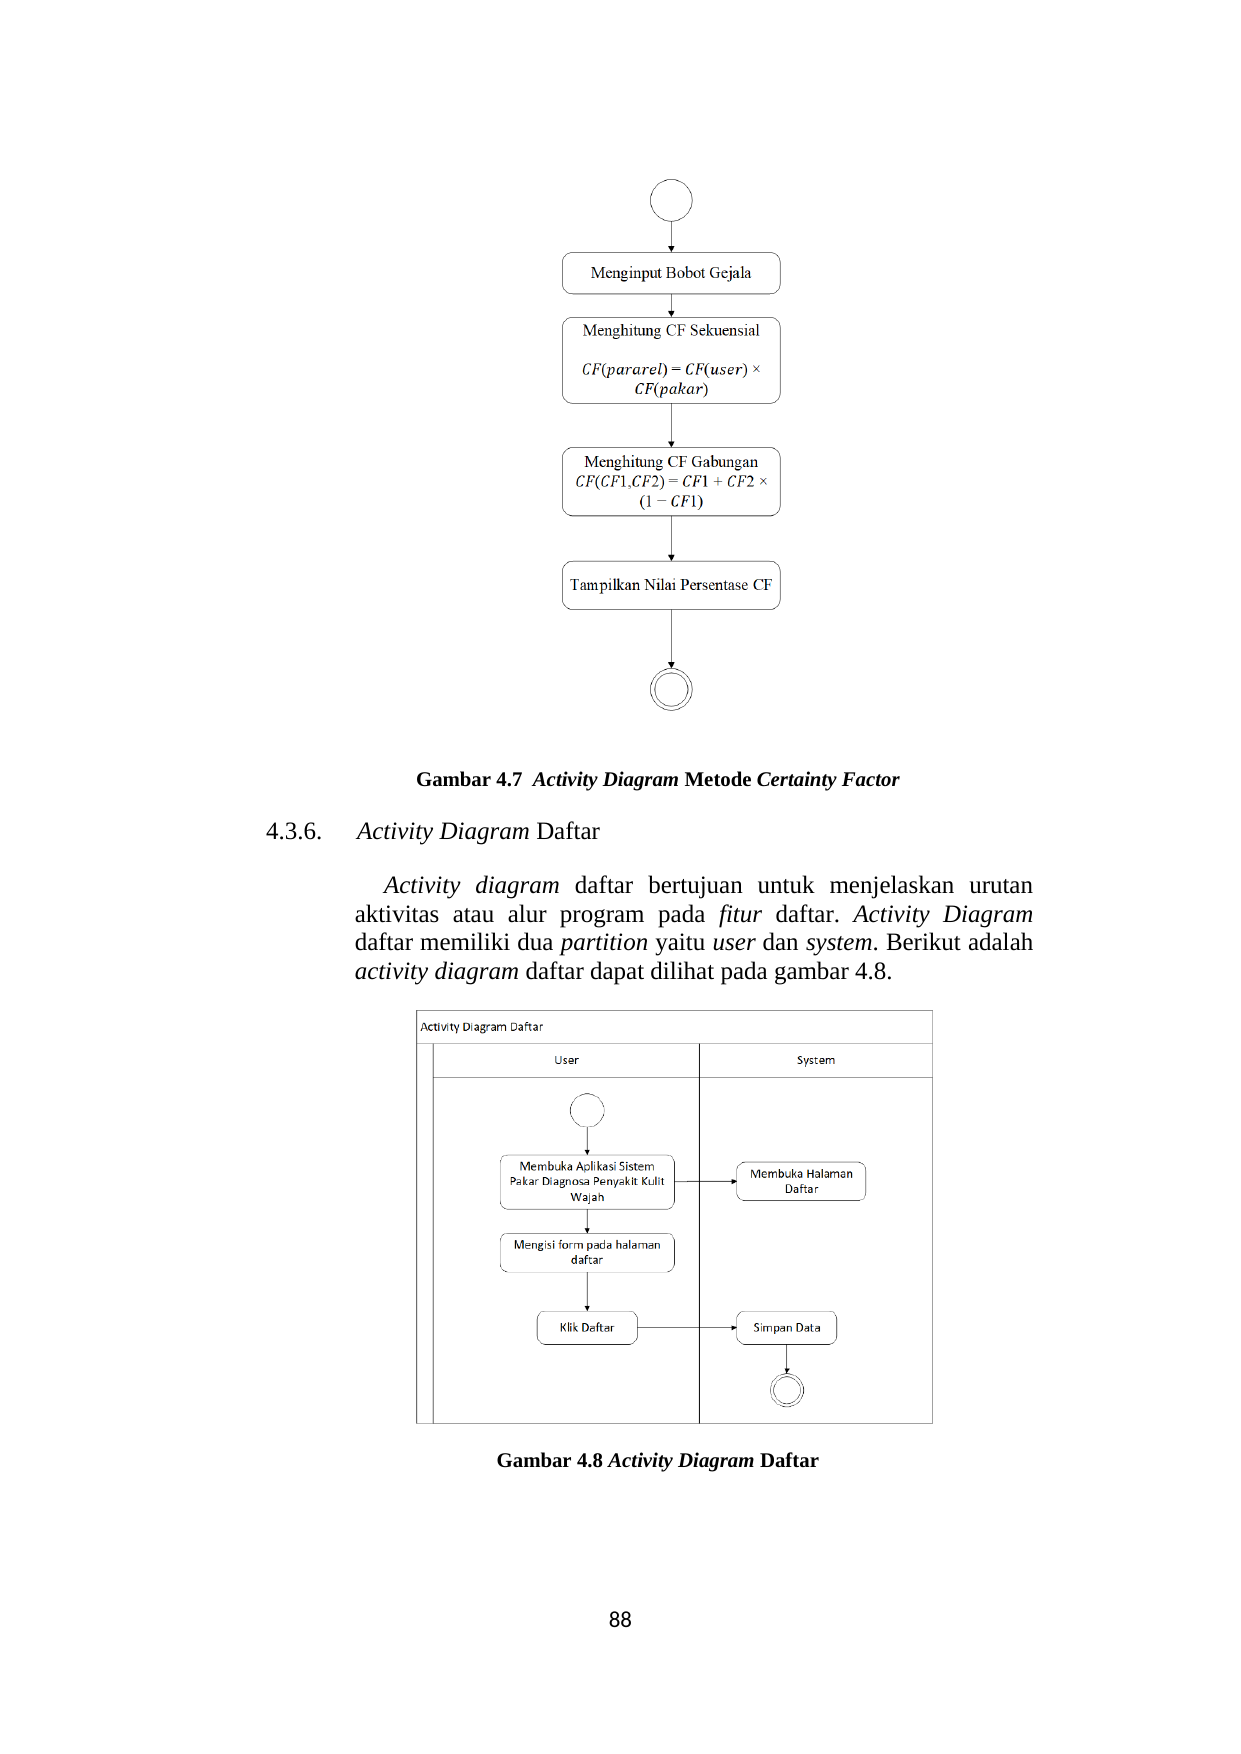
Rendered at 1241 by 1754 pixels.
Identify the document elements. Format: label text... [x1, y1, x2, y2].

text Activity diagram daftar bertujuan untuk menjelaskan urutan aktivitas atau alur program pada fitur daftar. Activity Diagram daftar memiliki dua partition yaitu user dan system. Berikut adalah activity diagram daftar dapat dilihat pada gambar 4.8. [354, 870, 1033, 985]
text Activity Diagram Daftar [266, 816, 1033, 845]
picture [413, 1010, 933, 1424]
picture [561, 177, 781, 712]
text Gambar 4.8 Activity Diagram Daftar [282, 1448, 1033, 1472]
text Gambar 4.7 Activity Diagram Metode Certainty Factor [282, 767, 1033, 791]
